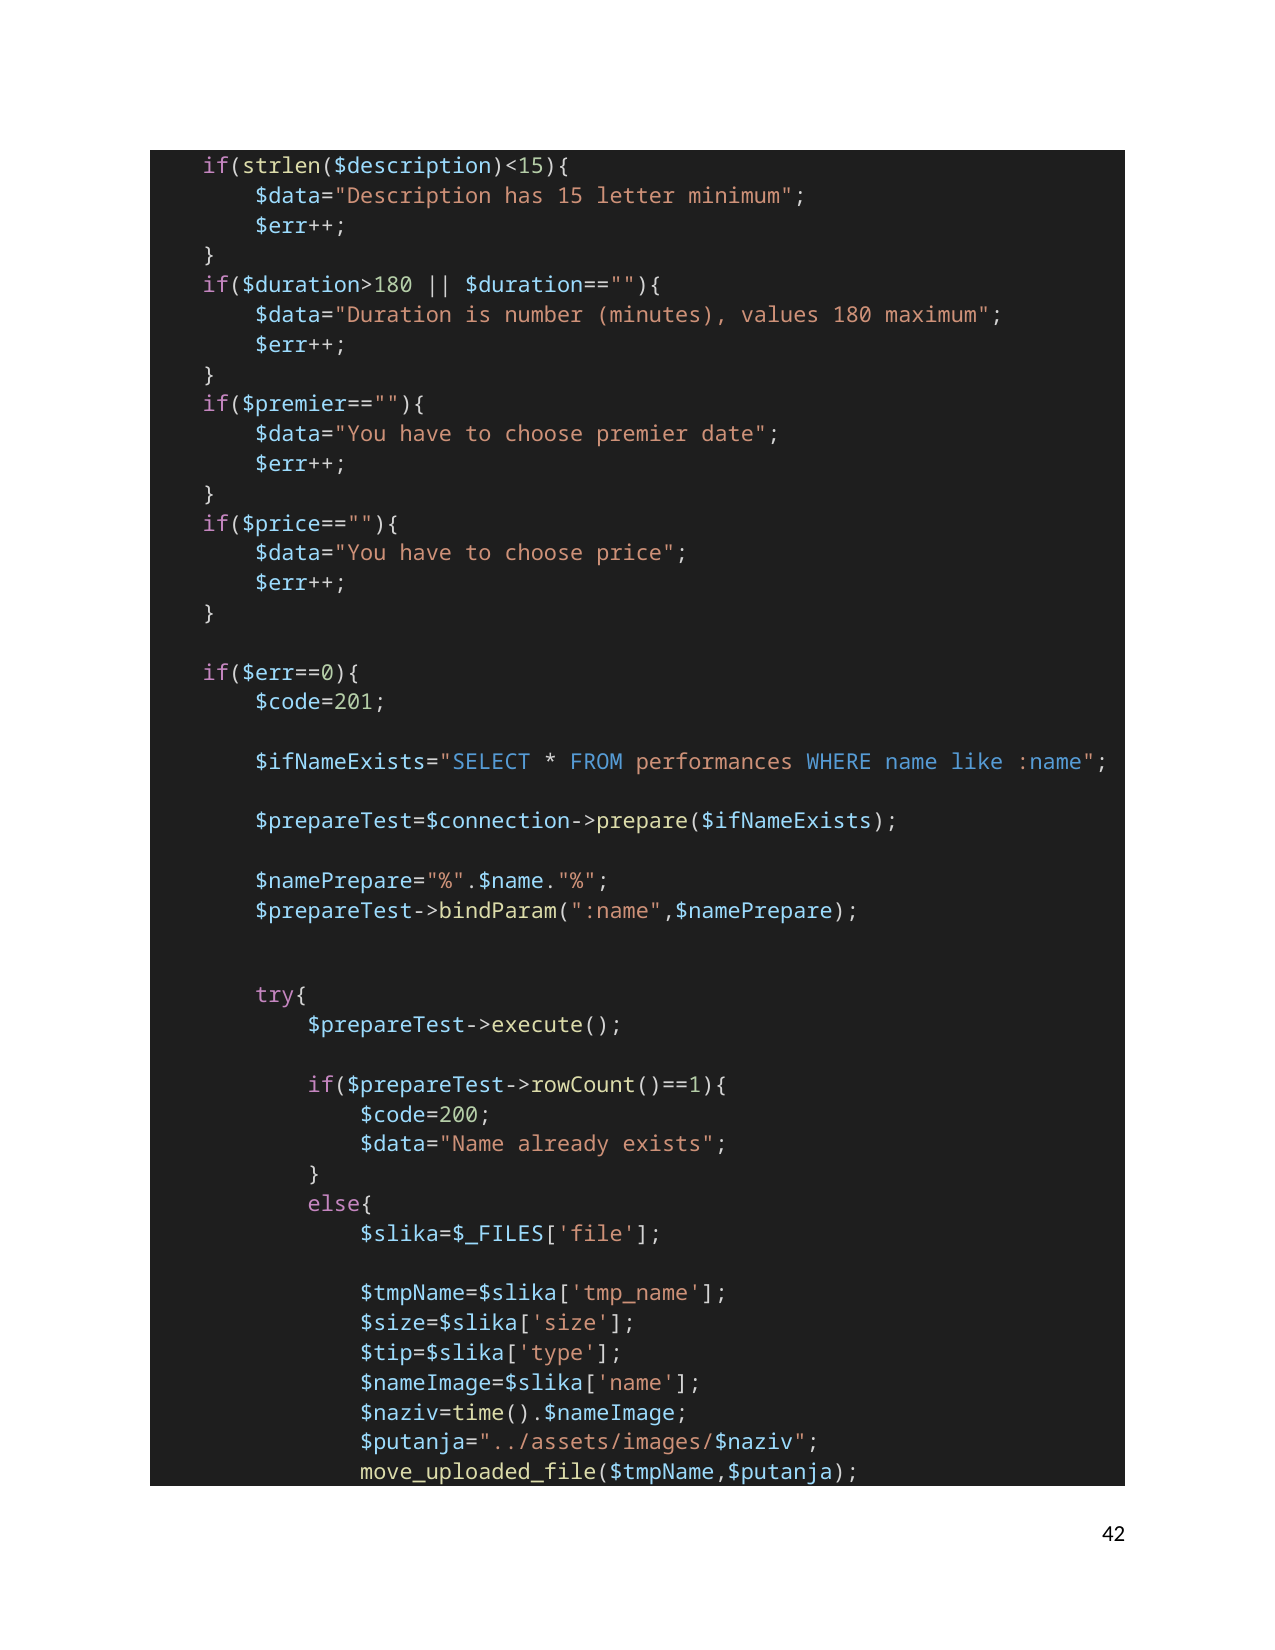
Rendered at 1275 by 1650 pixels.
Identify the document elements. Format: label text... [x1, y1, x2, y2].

text $code=200; [150, 1098, 1125, 1128]
text $prepareTest=$connection->prepare($ifNameExists); [150, 805, 1125, 835]
text } [150, 239, 1125, 269]
text } [150, 1158, 1125, 1188]
text $naziv=time().$nameImage; [150, 1396, 1125, 1426]
text $data="Name already exists"; [150, 1128, 1125, 1158]
text if($prepareTest->rowCount()==1){ [150, 1069, 1125, 1098]
text } [150, 358, 1125, 388]
text else{ [150, 1188, 1125, 1218]
text } [150, 478, 1125, 507]
text $code=201; [150, 686, 1125, 716]
text $size=$slika['size']; [150, 1307, 1125, 1337]
text $nameImage=$slika['name']; [150, 1367, 1125, 1396]
text if($premier==""){ [150, 388, 1125, 418]
text $err++; [150, 209, 1125, 239]
text move_uploaded_file($tmpName,$putanja); [150, 1456, 1125, 1486]
text $tip=$slika['type']; [150, 1337, 1125, 1367]
text $data="You have to choose price"; [150, 537, 1125, 567]
text $data="You have to choose premier date"; [150, 418, 1125, 448]
text $namePrepare="%".$name."%"; [150, 865, 1125, 895]
text if(strlen($description)<15){ [150, 150, 1125, 180]
text $err++; [150, 329, 1125, 358]
text $ifNameExists="SELECT * FROM performances WHERE name like :name"; [150, 746, 1125, 776]
text $err++; [150, 448, 1125, 478]
text $prepareTest->execute(); [150, 1009, 1125, 1039]
text } [150, 597, 1125, 627]
text if($duration>180 || $duration==""){ [150, 269, 1125, 299]
text $err++; [150, 567, 1125, 597]
text if($price==""){ [150, 507, 1125, 537]
text $prepareTest->bindParam(":name",$namePrepare); [150, 895, 1125, 924]
text if($err==0){ [150, 656, 1125, 686]
text $data="Duration is number (minutes), values 180 maximum"; [150, 299, 1125, 329]
text $slika=$_FILES['file']; [150, 1218, 1125, 1247]
text try{ [150, 979, 1125, 1009]
text $tmpName=$slika['tmp_name']; [150, 1277, 1125, 1307]
text $putanja="../assets/images/$naziv"; [150, 1426, 1125, 1456]
text $data="Description has 15 letter minimum"; [150, 180, 1125, 209]
